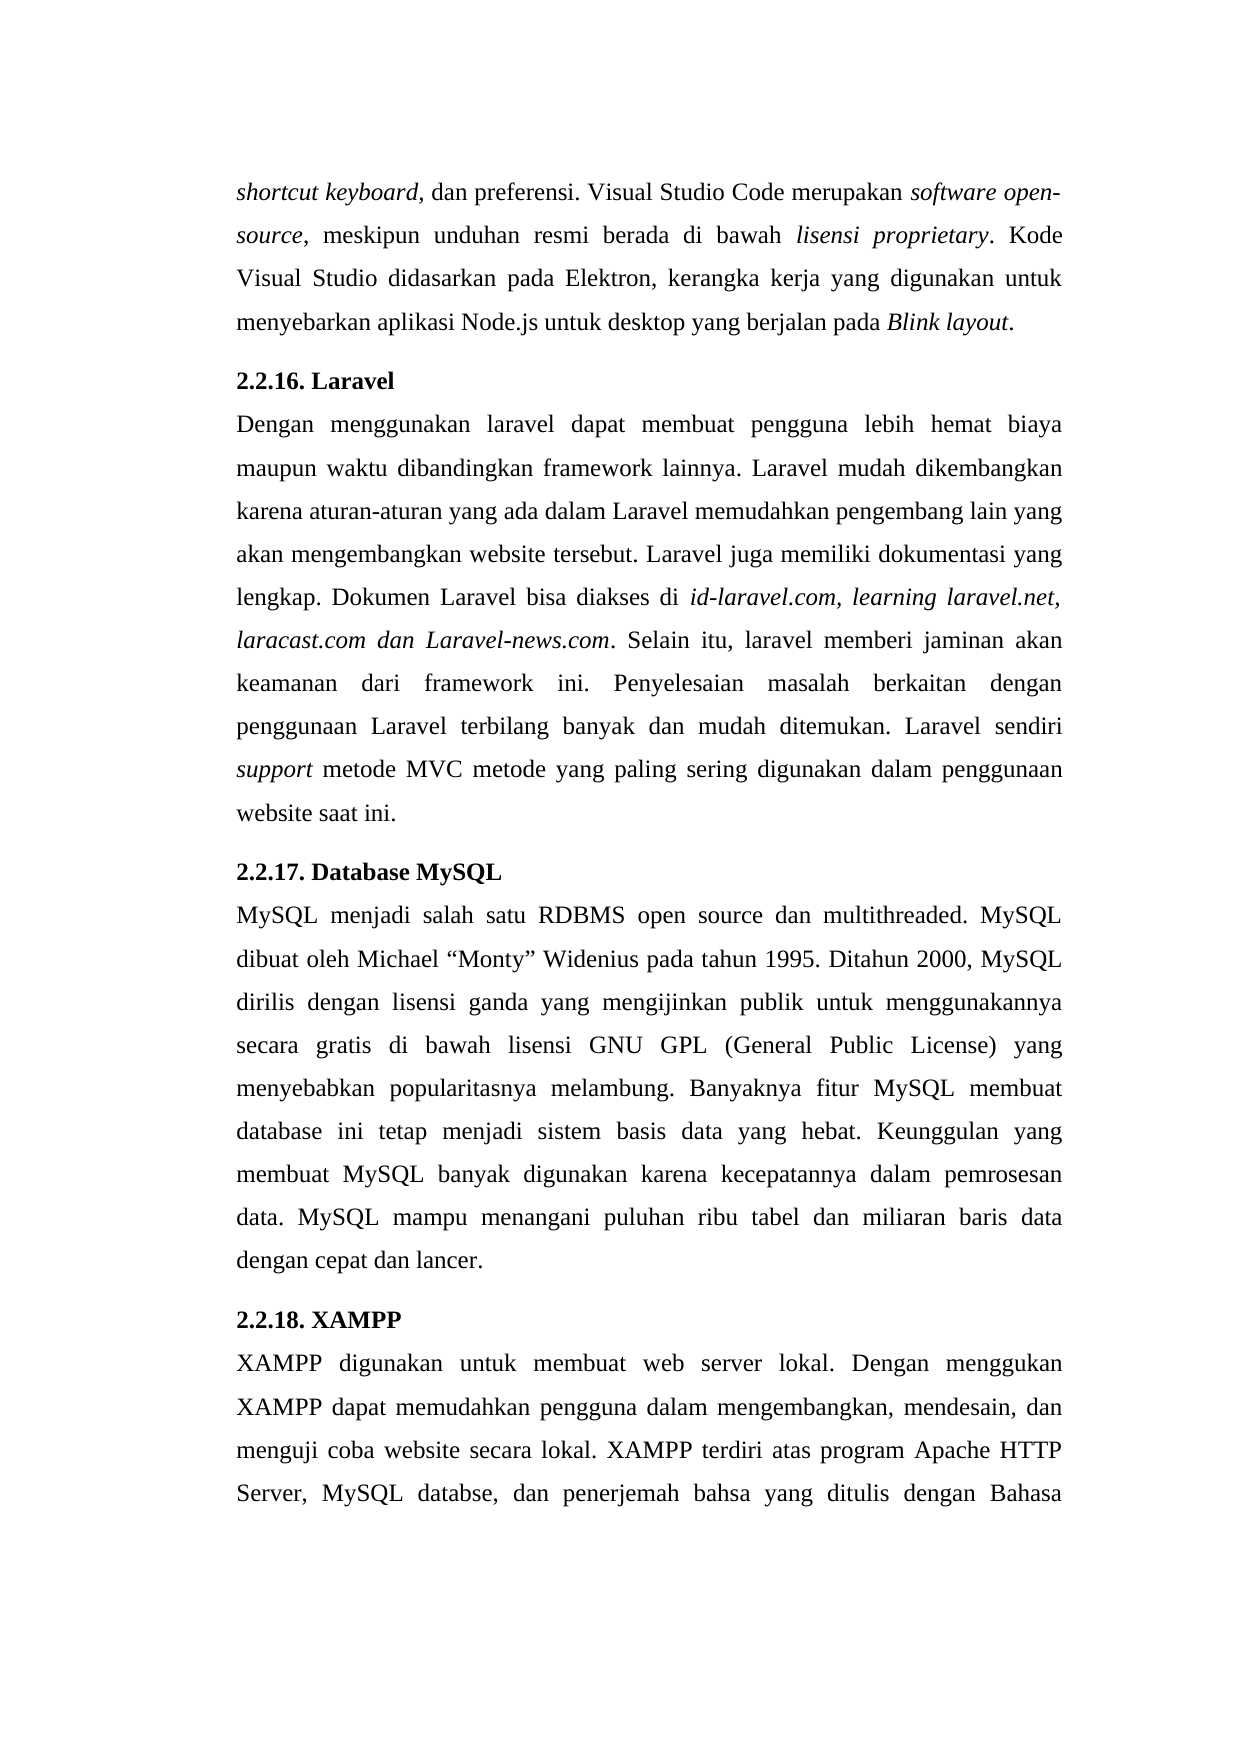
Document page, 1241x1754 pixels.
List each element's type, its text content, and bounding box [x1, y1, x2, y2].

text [236, 1348, 1063, 1507]
subtitle Database MySQL [236, 857, 1063, 886]
text MySQL menjadi salah satu RDBMS open source dan multithreaded. MySQL dibuat oleh Michael “Monty” Widenius pada tahun 1995. Ditahun 2000, MySQL dirilis dengan lisensi ganda yang mengijinkan publik untuk menggunakannya secara gratis di bawah lisensi GNU GPL (General Public License) yang menyebabkan popularitasnya melambung. Banyaknya fitur MySQL membuat database ini tetap menjadi sistem basis data yang hebat. Keunggulan yang membuat MySQL banyak digunakan karena kecepatannya dalam pemrosesan data. MySQL mampu menangani puluhan ribu tabel dan miliaran baris data dengan cepat dan lancer. [236, 901, 1063, 1274]
subtitle Laravel [236, 366, 1063, 395]
subtitle XAMPP [236, 1305, 1063, 1334]
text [236, 177, 1063, 335]
text Dengan menggunakan laravel dapat membuat pengguna lebih hemat biaya maupun waktu dibandingkan framework lainnya. Laravel mudah dikembangkan karena aturan-aturan yang ada dalam Laravel memudahkan pengembang lain yang akan mengembangkan website tersebut. Laravel juga memiliki dokumentasi yang lengkap. Dokumen Laravel bisa diakses di id-laravel.com, learning laravel.net, laracast.com dan Laravel-news.com. Selain itu, laravel memberi jaminan akan keamanan dari framework ini. Penyelesaian masalah berkaitan dengan penggunaan Laravel terbilang banyak dan mudah ditemukan. Laravel sendiri support metode MVC metode yang paling sering digunakan dalam penggunaan website saat ini. [236, 409, 1063, 826]
